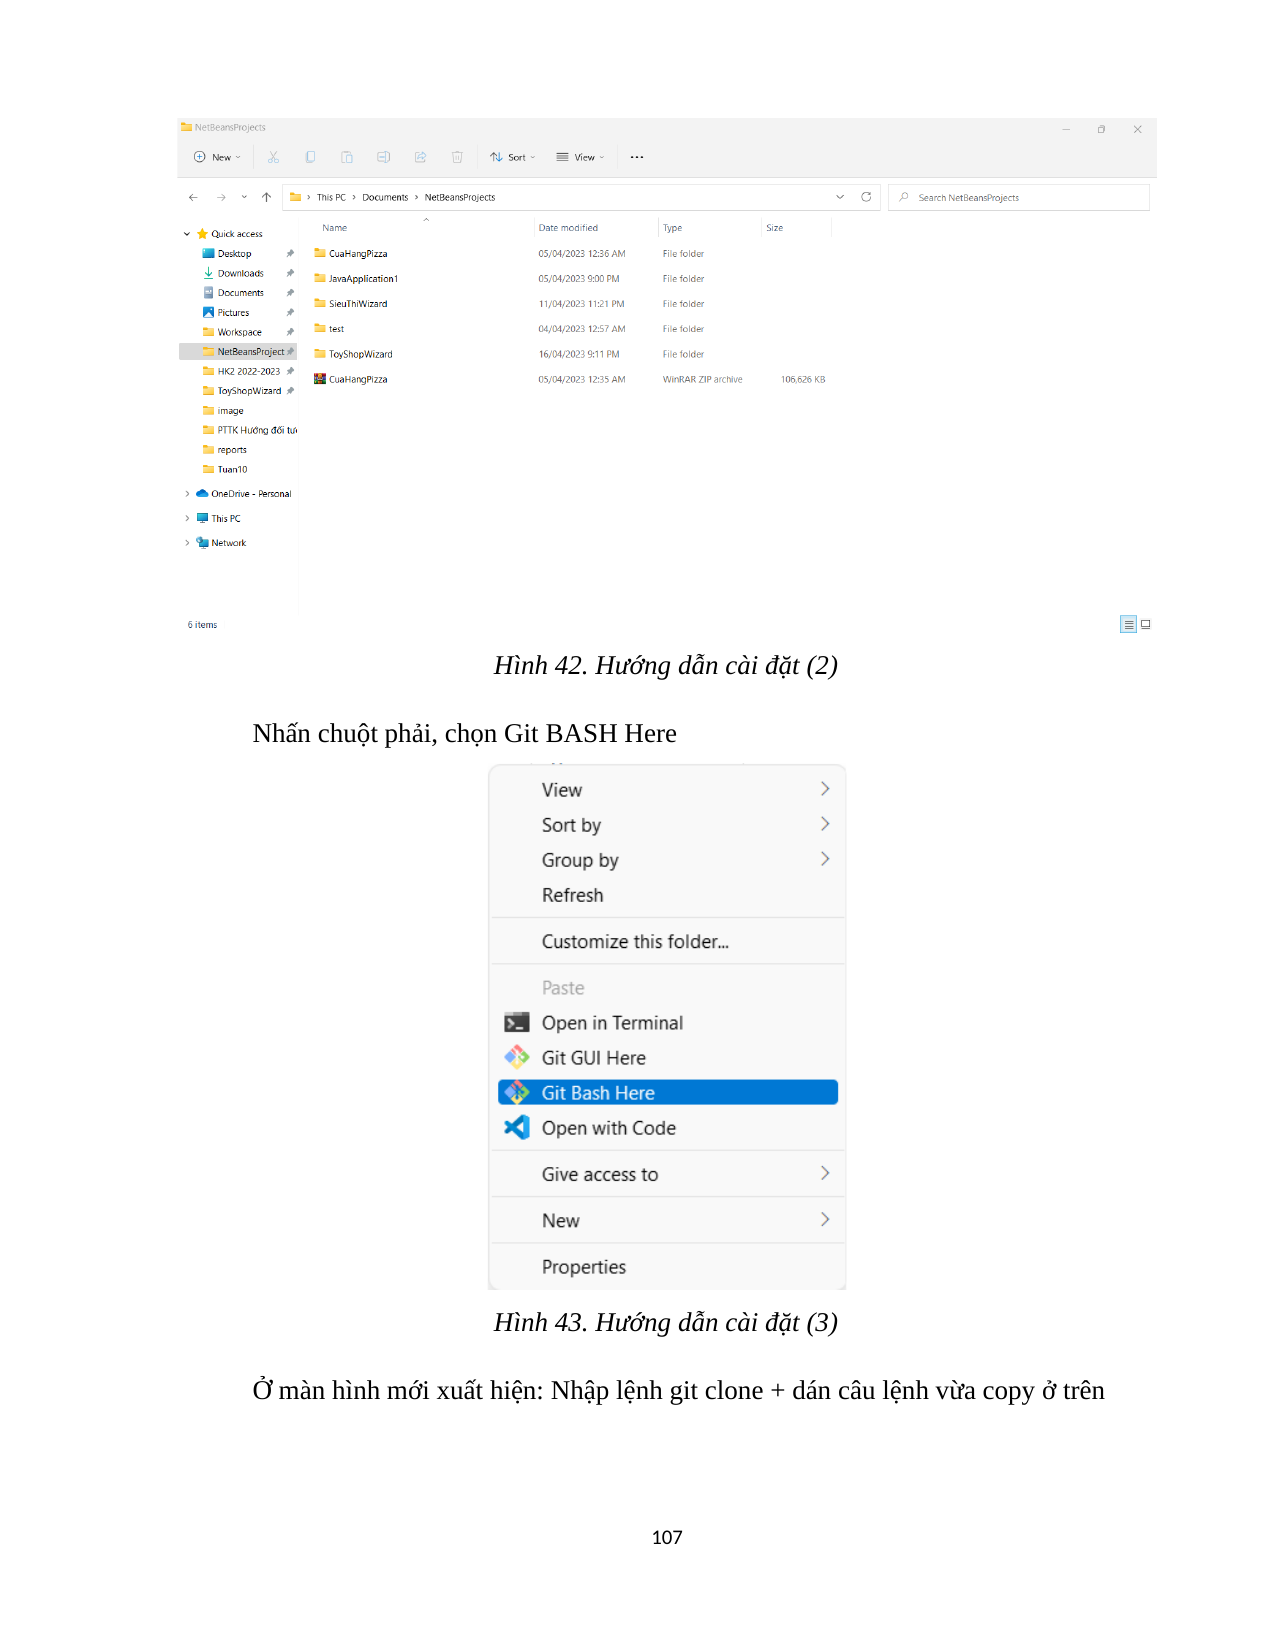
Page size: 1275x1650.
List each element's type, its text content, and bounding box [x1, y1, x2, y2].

picture [487, 763, 847, 1290]
text Hình 43. Hướng dẫn cài đặt (3) [177, 1306, 1157, 1337]
text Ở màn hình mới xuất hiện: Nhập lệnh git clone + dán câu lệnh vừa copy ở trên [177, 1374, 1157, 1405]
text Nhấn chuột phải, chọn Git BASH Here [177, 717, 1157, 748]
text Hình 42. Hướng dẫn cài đặt (2) [177, 649, 1157, 680]
picture [177, 118, 1157, 633]
